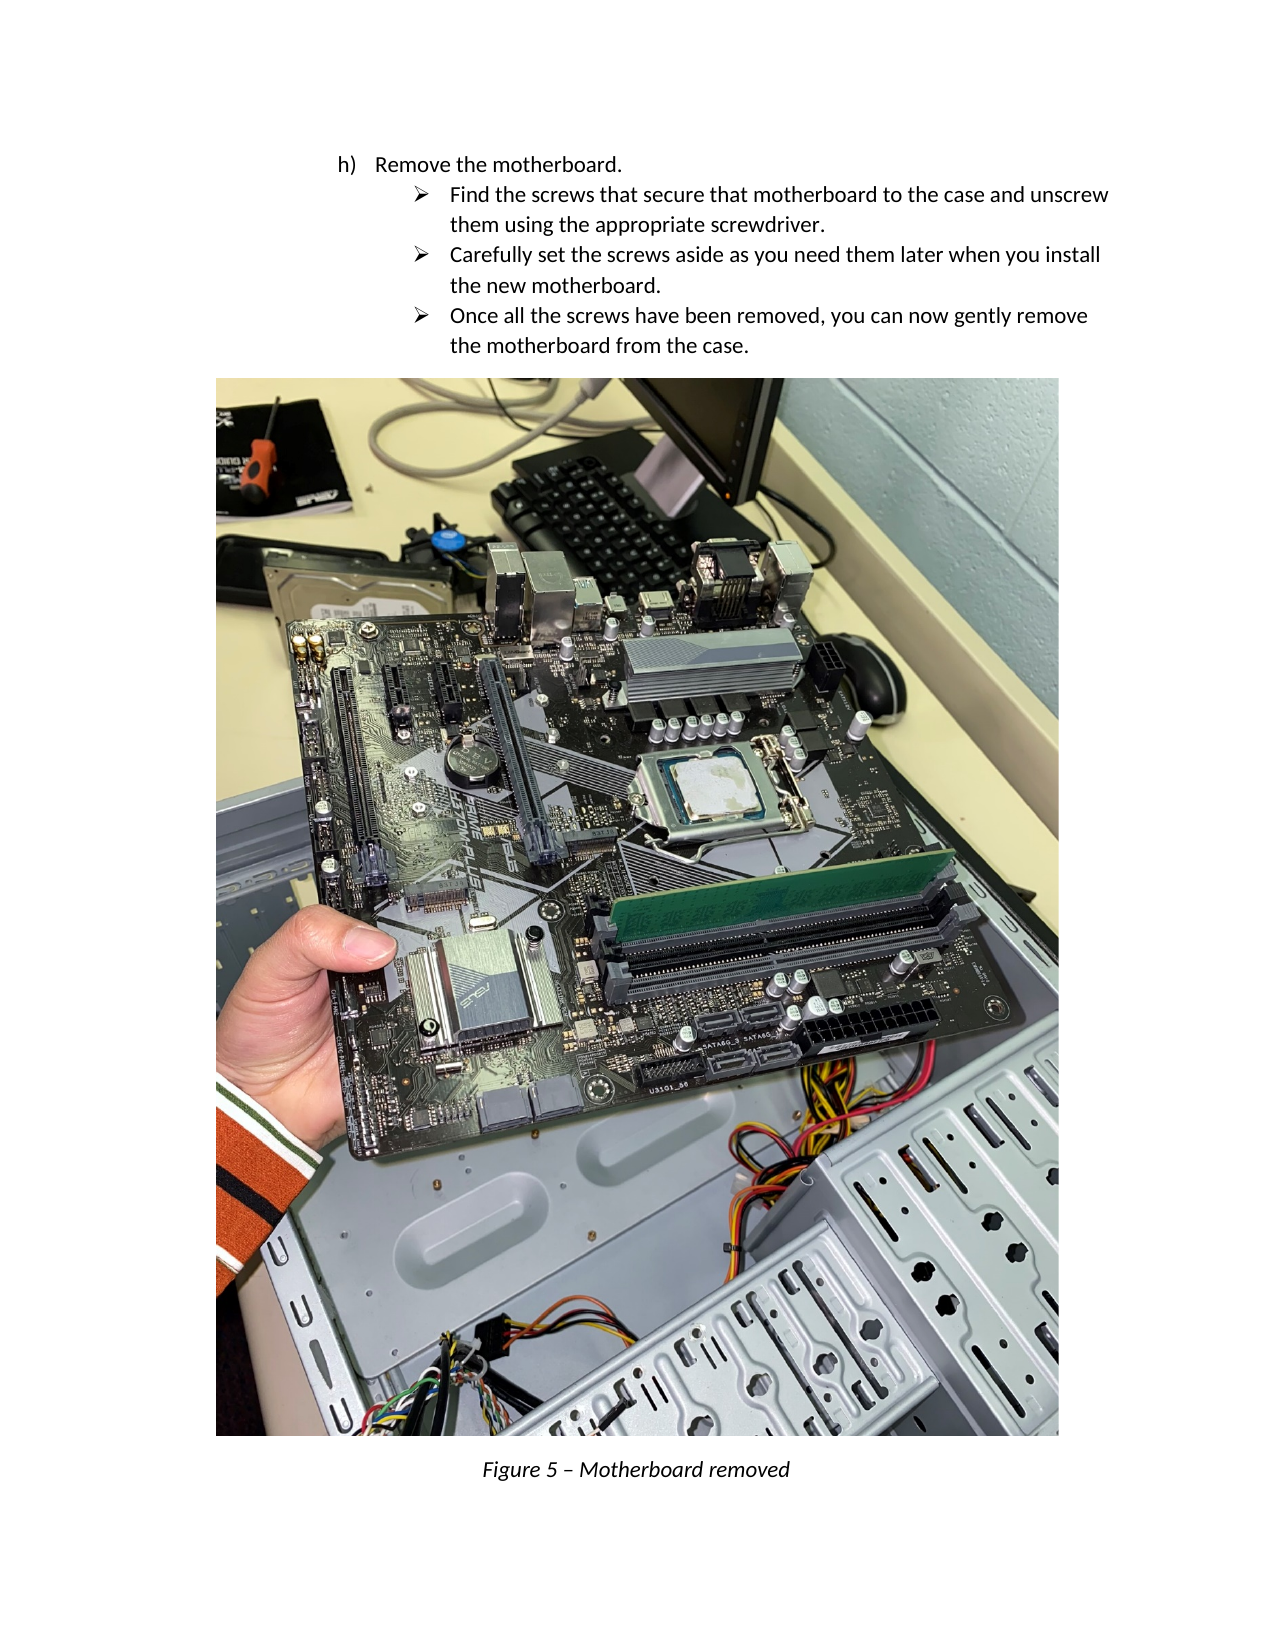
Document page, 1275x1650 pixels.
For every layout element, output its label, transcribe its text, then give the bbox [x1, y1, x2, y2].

list Carefully set the screws aside as you need them later when you install the new motherboard. [412, 241, 1125, 299]
list Find the screws that secure that motherboard to the case and unscrew them using the appropriate screwdriver. [412, 180, 1125, 238]
text Figure 5 – Motherboard removed [150, 1455, 1125, 1483]
list Once all the screws have been removed, you can now gently remove the motherboard from the case. [412, 301, 1125, 359]
list Remove the motherboard. [337, 150, 1125, 178]
picture [216, 378, 1059, 1436]
